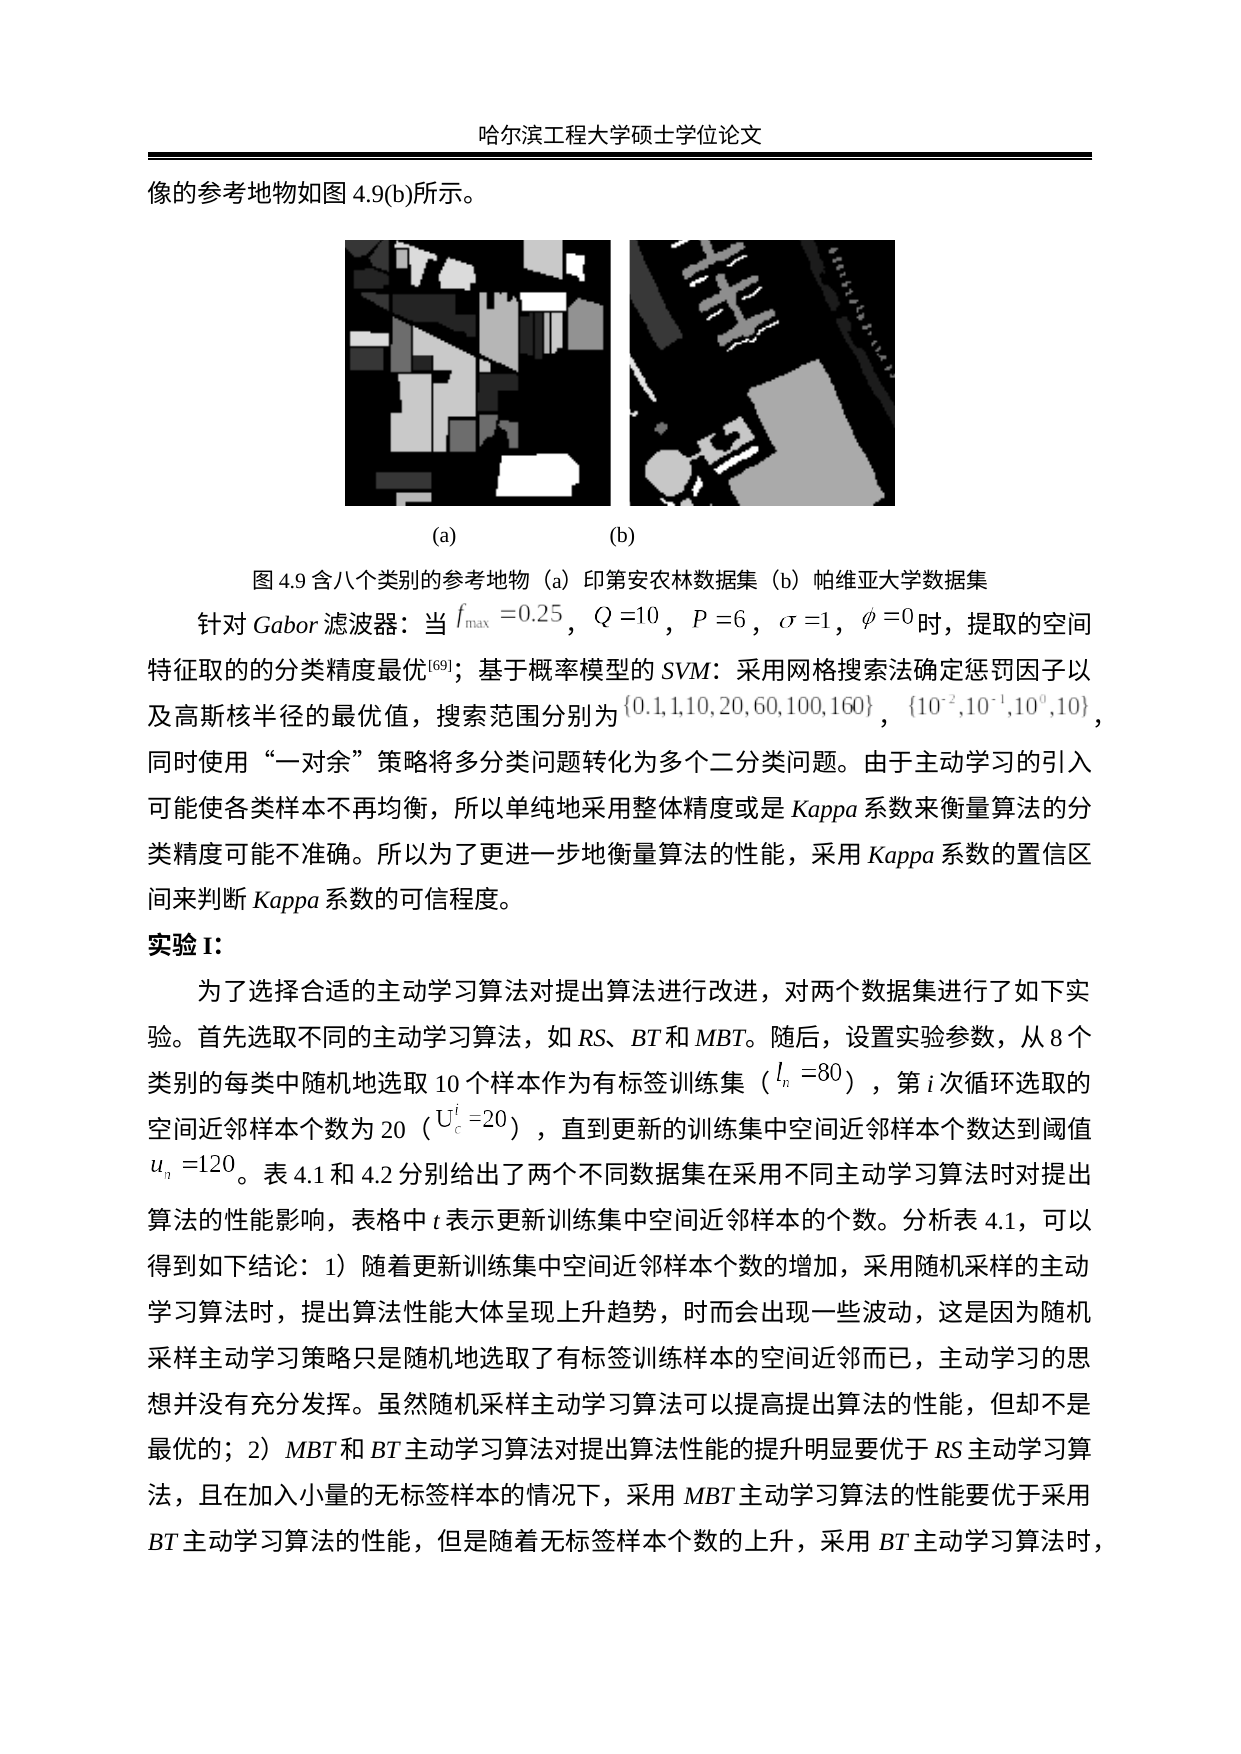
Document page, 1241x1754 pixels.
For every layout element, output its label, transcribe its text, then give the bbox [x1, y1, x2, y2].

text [148, 165, 1092, 211]
text 针对Gabor滤波器：当，，，，时，提取的空间特征取的的分类精度最优[69]；基于概率模型的SVM：采用网格搜索法确定惩罚因子以及高斯核半径的最优值，搜索范围分别为，，同时使用“一对余”策略将多分类问题转化为多个二分类问题。由于主动学习的引入可能使各类样本不再均衡，所以单纯地采用整体精度或是Kappa系数来衡量算法的分类精度可能不准确。所以为了更进一步地衡量算法的性能，采用Kappa系数的置信区间来判断Kappa系数的可信程度。 [148, 597, 1092, 918]
text 图4.9 含八个类别的参考地物（a）印第安农林数据集（b）帕维亚大学数据集 [148, 551, 1092, 597]
picture [629, 240, 895, 506]
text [148, 964, 1092, 1560]
picture [345, 240, 611, 506]
text (a) (b) [148, 506, 1092, 551]
text 实验I： [148, 918, 1092, 964]
